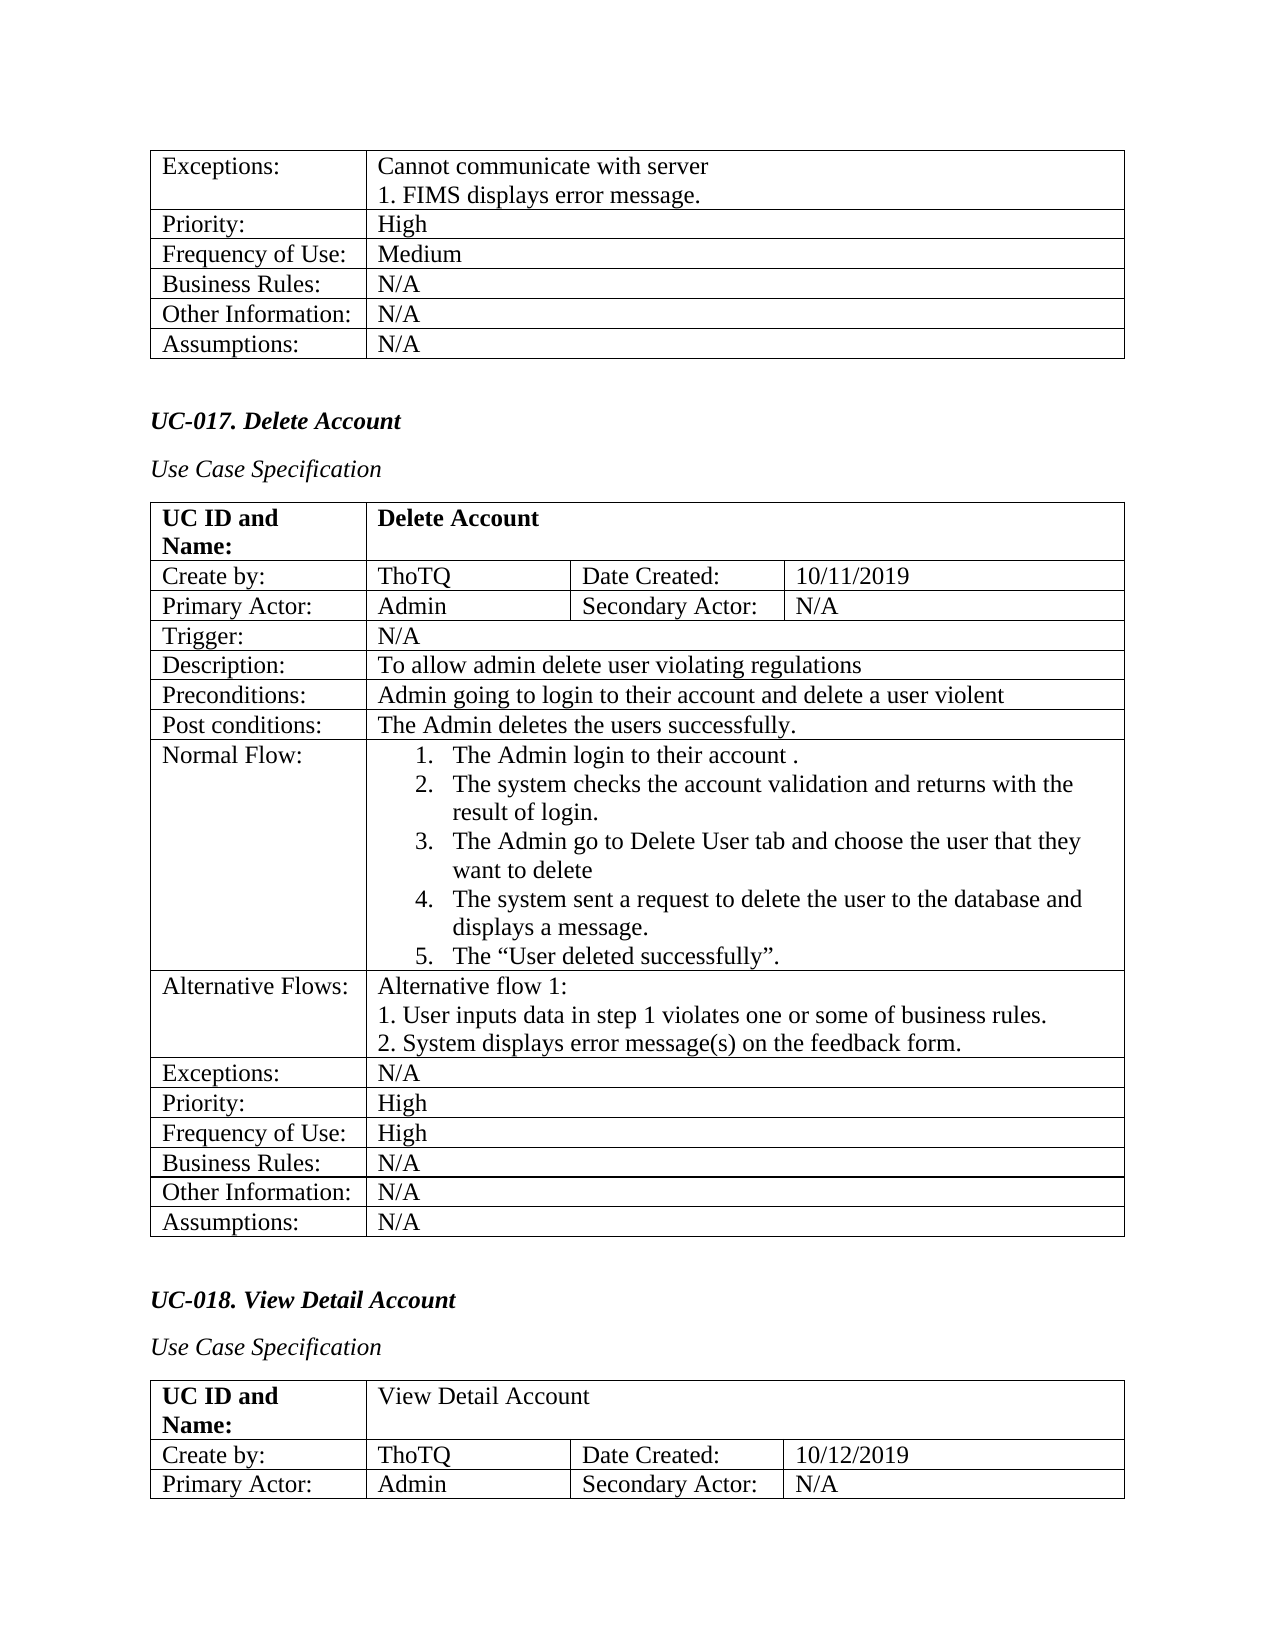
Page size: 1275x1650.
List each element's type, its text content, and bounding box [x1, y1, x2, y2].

table_cell Business Rules: [151, 269, 366, 298]
table_cell N/A [785, 591, 1124, 620]
table_cell Primary Actor: [151, 1470, 366, 1498]
table_cell Frequency of Use: [151, 1118, 366, 1147]
text Use Case Specification [150, 454, 1125, 483]
table_cell N/A [367, 299, 1124, 328]
table_cell High [367, 1118, 1124, 1147]
table_cell High [367, 1088, 1124, 1117]
table_cell Secondary Actor: [571, 591, 784, 620]
table_cell Trigger: [151, 621, 366, 649]
table_cell N/A [367, 621, 1124, 649]
table_cell 10/12/2019 [784, 1440, 1124, 1468]
table_cell Assumptions: [151, 1207, 366, 1236]
table_cell Admin going to login to their account and delete a user violent [367, 680, 1124, 709]
table_cell N/A [367, 1207, 1124, 1236]
text UC-018. View Detail Account [150, 1285, 1125, 1313]
table_cell Other Information: [151, 299, 366, 328]
table_cell N/A [367, 269, 1124, 298]
table_header UC ID and Name: [151, 1381, 366, 1439]
table_cell Normal Flow: [151, 740, 366, 970]
table_cell Business Rules: [151, 1148, 366, 1176]
table_cell Create by: [151, 561, 366, 590]
table_cell Frequency of Use: [151, 239, 366, 268]
table_cell Assumptions: [151, 329, 366, 357]
table_cell Date Created: [571, 561, 784, 590]
table_cell Medium [367, 239, 1124, 268]
table_header Delete Account [367, 503, 1124, 560]
table_cell High [367, 210, 1124, 238]
table_cell ThoTQ [367, 561, 570, 590]
table_cell 10/11/2019 [785, 561, 1124, 590]
table_cell Preconditions: [151, 680, 366, 709]
text Use Case Specification [150, 1332, 1125, 1361]
table_cell ThoTQ [367, 1440, 570, 1468]
table_cell Priority: [151, 210, 366, 238]
table_header View Detail Account [367, 1381, 1124, 1439]
table_cell Other Information: [151, 1178, 366, 1206]
table_cell N/A [367, 1178, 1124, 1206]
table_cell Priority: [151, 1088, 366, 1117]
table_cell Alternative Flows: [151, 971, 366, 1057]
table_cell Date Created: [571, 1440, 783, 1468]
table_cell Admin [367, 591, 570, 620]
table_cell Exceptions: [151, 1058, 366, 1087]
table_cell N/A [784, 1470, 1124, 1498]
table_cell To allow admin delete user violating regulations [367, 651, 1124, 679]
table_cell Alternative flow 1: 1. User inputs data in step 1 violates one or some of business rules. 2. System displays error message(s) on the feedback form. [367, 971, 1124, 1057]
table_header UC ID and Name: [151, 503, 366, 560]
table_cell Secondary Actor: [571, 1470, 783, 1498]
table_cell Create by: [151, 1440, 366, 1468]
table_cell Primary Actor: [151, 591, 366, 620]
table_cell N/A [367, 1058, 1124, 1087]
table_cell The Admin login to their account . The system checks the account validation and returns with the result of login. The Admin go to Delete User tab and choose the user that they want to delete The system sent a request to delete the user to the database and displays a message. The “User deleted successfully”. [367, 740, 1124, 970]
table_cell Post conditions: [151, 710, 366, 739]
table_cell N/A [367, 329, 1124, 357]
table_cell N/A [367, 1148, 1124, 1176]
table_cell Cannot communicate with server 1. FIMS displays error message. [367, 151, 1124, 208]
table_cell Description: [151, 651, 366, 679]
table_cell Admin [367, 1470, 570, 1498]
table_cell Exceptions: [151, 151, 366, 208]
text UC-017. Delete Account [150, 406, 1125, 435]
table_cell The Admin deletes the users successfully. [367, 710, 1124, 739]
